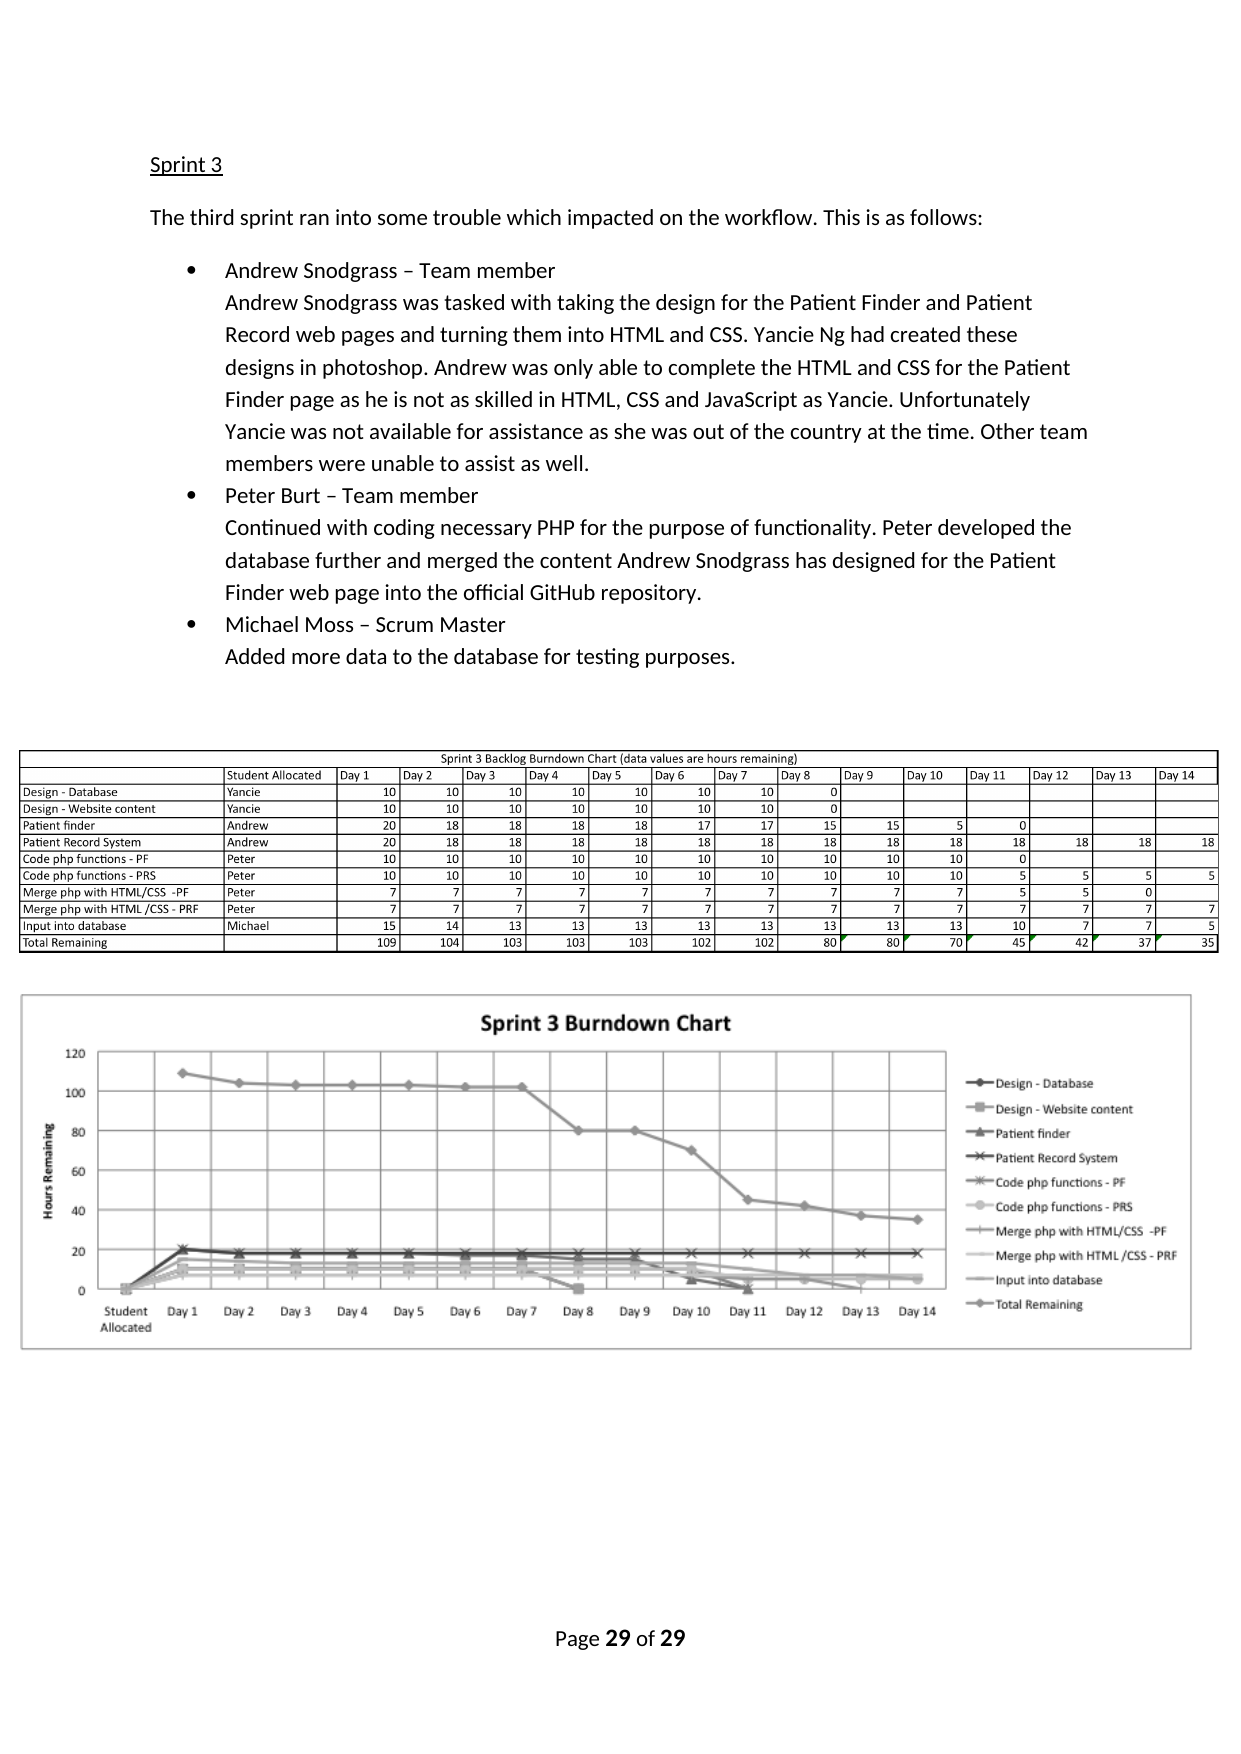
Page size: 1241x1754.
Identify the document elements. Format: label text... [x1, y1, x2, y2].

text The third sprint ran into some trouble which impacted on the workflow. This is as follows: [150, 203, 1090, 231]
picture [19, 750, 1219, 953]
list Peter Burt – Team member Continued with coding necessary PHP for the purpose of functionality. Peter developed the database further and merged the content Andrew Snodgrass has designed for the Patient Finder web page into the official GitHub repository. [187, 481, 1090, 606]
picture [19, 993, 1193, 1351]
text Sprint 3 [150, 150, 1090, 178]
list Andrew Snodgrass – Team member Andrew Snodgrass was tasked with taking the design for the Patient Finder and Patient Record web pages and turning them into HTML and CSS. Yancie Ng had created these designs in photoshop. Andrew was only able to complete the HTML and CSS for the Patient Finder page as he is not as skilled in HTML, CSS and JavaScript as Yancie. Unfortunately Yancie was not available for assistance as she was out of the country at the time. Other team members were unable to assist as well. [187, 256, 1090, 477]
list Michael Moss – Scrum Master Added more data to the database for testing purposes. [187, 610, 1090, 670]
